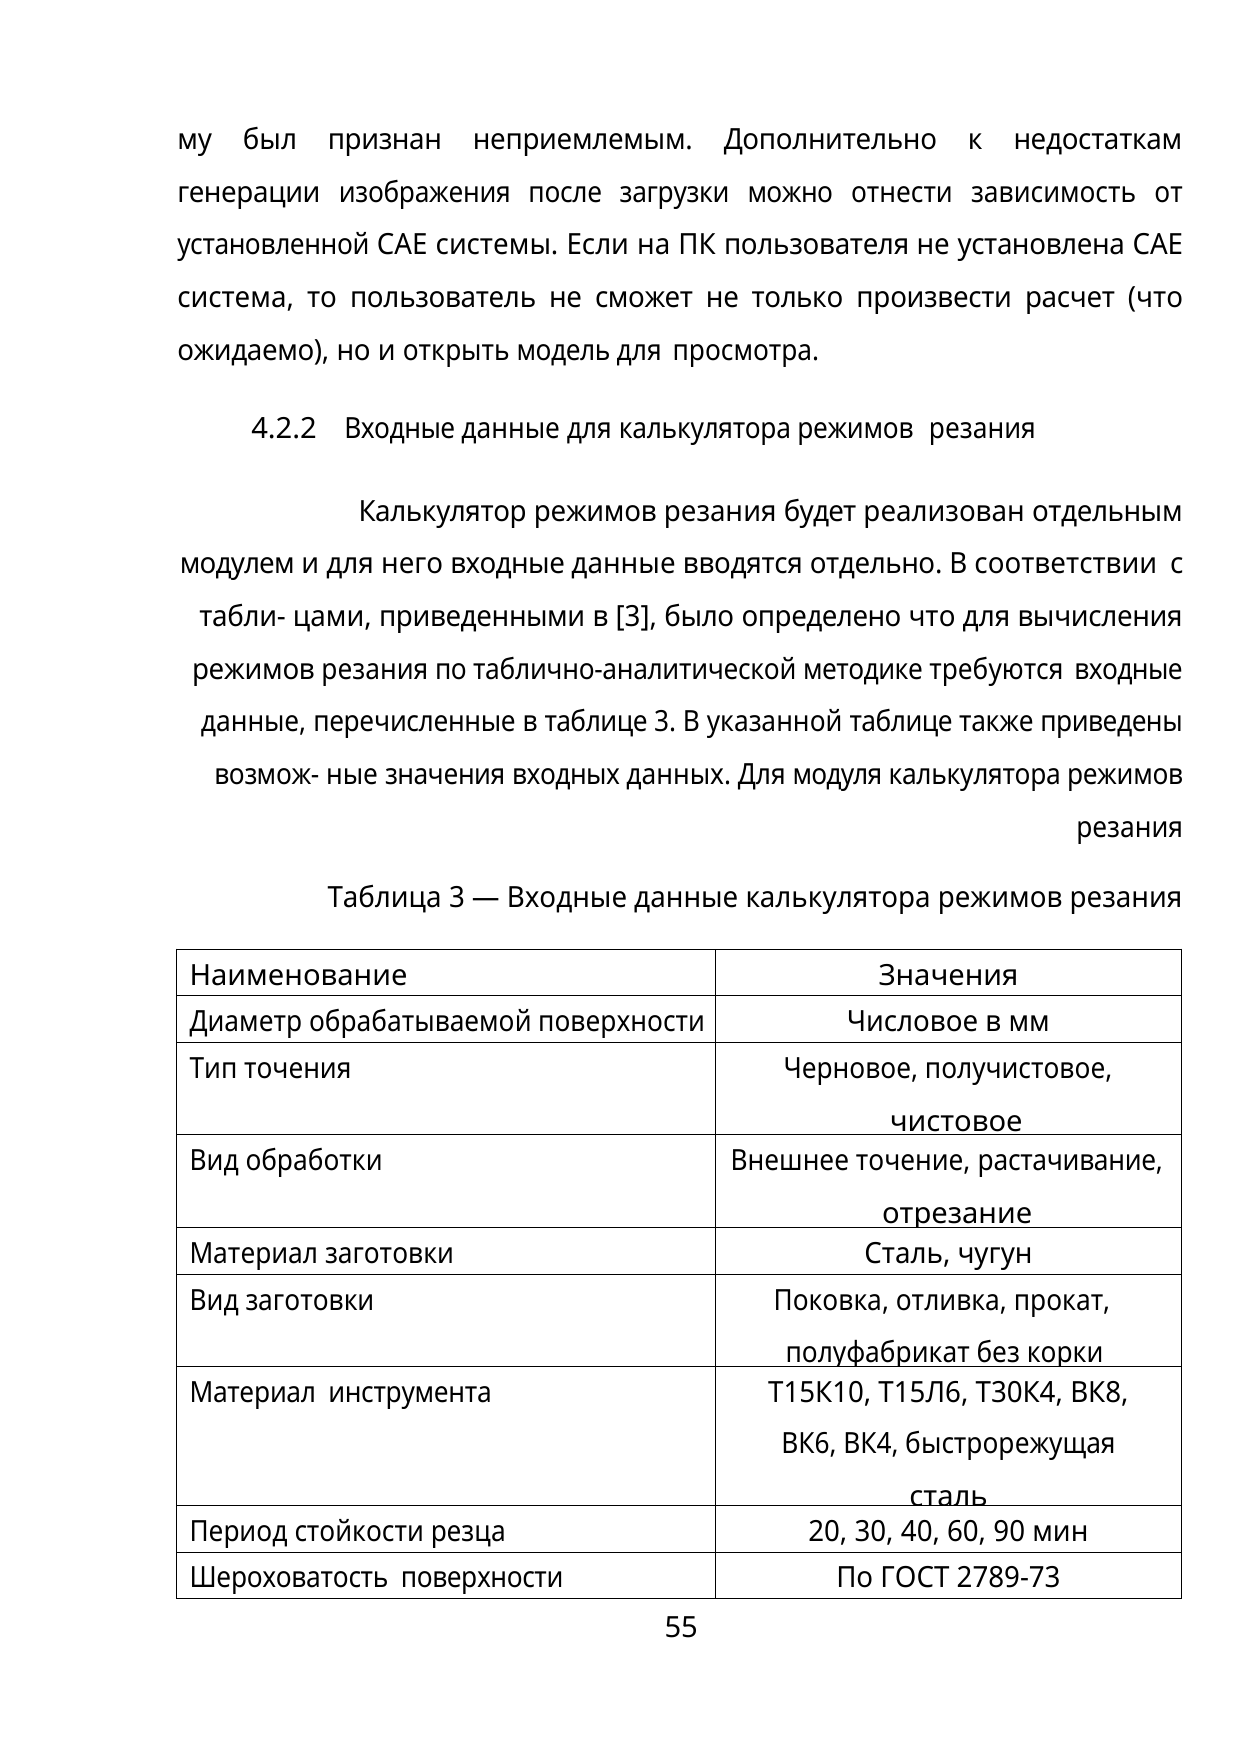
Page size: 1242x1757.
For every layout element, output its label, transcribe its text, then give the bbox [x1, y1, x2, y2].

table_header Значения [716, 950, 1181, 995]
table_cell Поковка, отливка, прокат, полуфабрикат без корки [716, 1275, 1181, 1366]
table_cell Период стойкости резца [177, 1506, 715, 1551]
list Входные данные для калькулятора режимов резания [251, 407, 1194, 447]
table_cell Вид заготовки [177, 1275, 715, 1366]
table_cell Числовое в мм [716, 996, 1181, 1042]
table_cell Вид обработки [177, 1135, 715, 1227]
table_cell Черновое, получистовое, чистовое [716, 1043, 1181, 1134]
table_header Наименование [177, 950, 715, 995]
table_cell Внешнее точение, растачивание, отрезание [716, 1135, 1181, 1227]
table_cell Диаметр обрабатываемой поверхности [177, 996, 715, 1042]
table_cell По ГОСТ 2789-73 [716, 1553, 1181, 1598]
table_cell 20, 30, 40, 60, 90 мин [716, 1506, 1181, 1551]
table_cell Тип точения [177, 1043, 715, 1134]
text Калькулятор режимов резания будет реализован отдельным модулем и для него входные данные вводятся отдельно. В соответствии с табли- цами, приведенными в [3], было определено что для вычисления режимов резания по таблично-аналитической методике требуются входные данные, перечисленные в таблице 3. В указанной таблице также приведены возмож- ные значения входных данных. Для модуля калькулятора режимов резания [177, 490, 1183, 846]
table_cell Сталь, чугун [716, 1228, 1181, 1274]
text Таблица 3 — Входные данные калькулятора режимов резания [167, 877, 1183, 916]
table_cell Материал заготовки [177, 1228, 715, 1274]
text му был признан неприемлемым. Дополнительно к недостаткам генерации изображения после загрузки можно отнести зависимость от установленной CAE системы. Если на ПК пользователя не установлена CAE система, то пользователь не сможет не только произвести расчет (что ожидаемо), но и открыть модель для просмотра. [177, 118, 1183, 369]
table_cell Материал инструмента [177, 1367, 715, 1505]
table_cell Т15К10, Т15Л6, Т30К4, ВК8, ВК6, ВК4, быстрорежущая сталь [716, 1367, 1181, 1505]
table_cell Шероховатость поверхности [177, 1553, 715, 1598]
